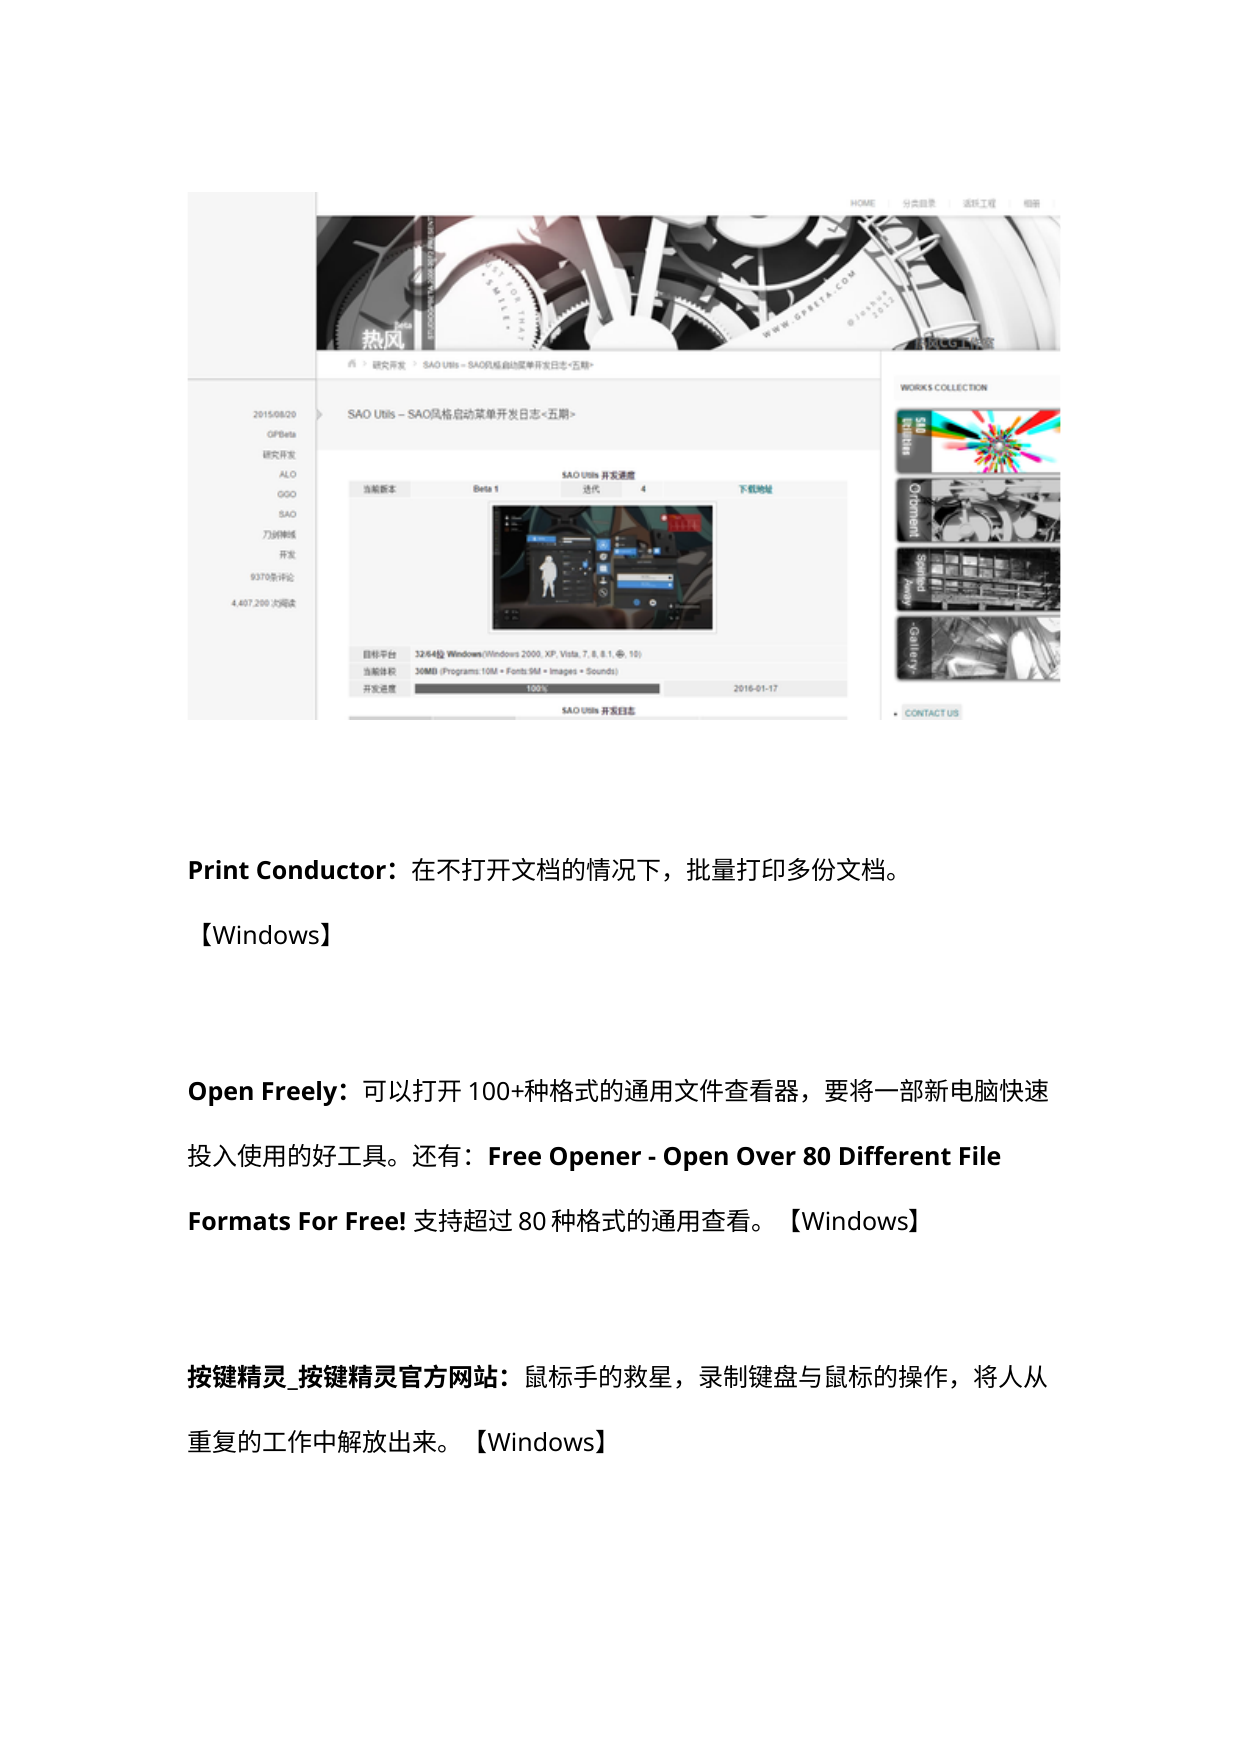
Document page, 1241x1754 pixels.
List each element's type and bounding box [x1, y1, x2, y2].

picture [187, 192, 1061, 720]
table_header [186, 162, 1061, 1565]
